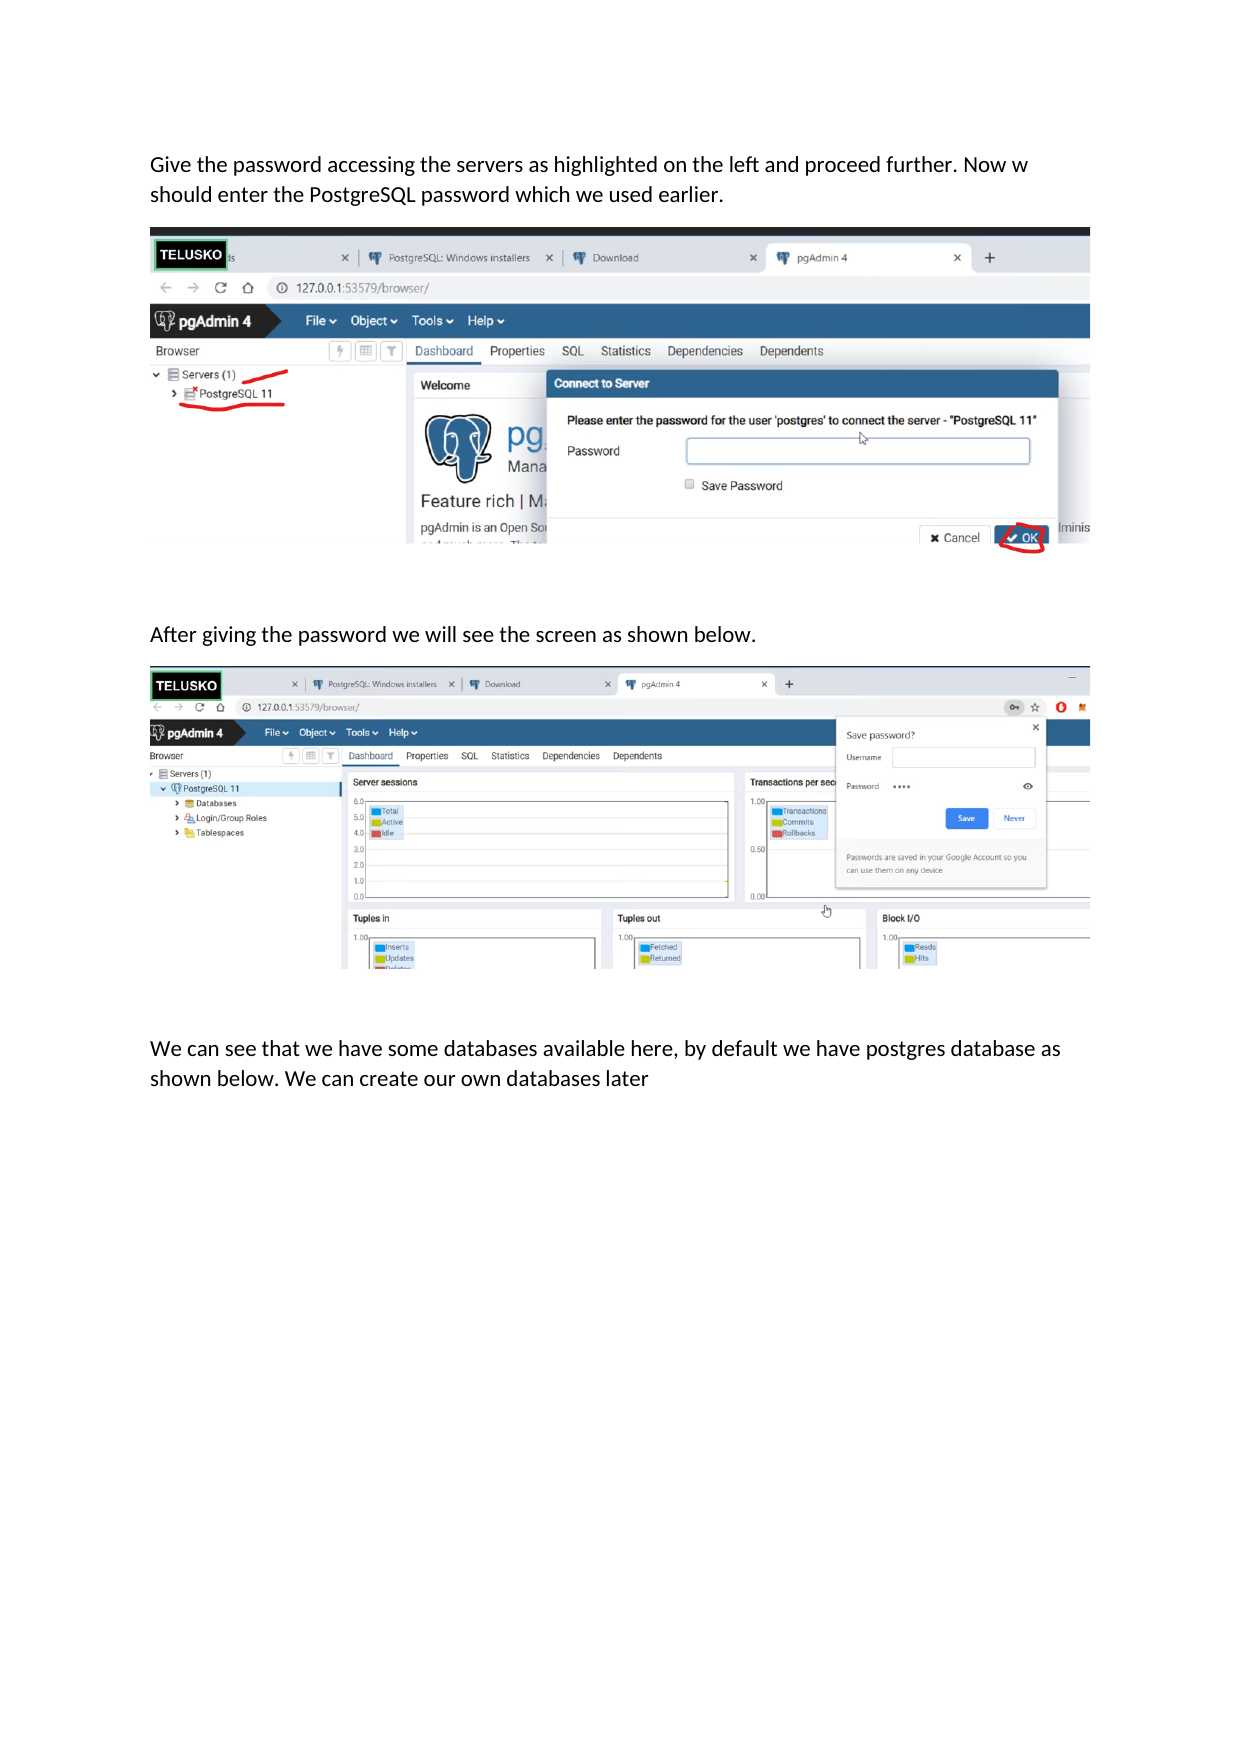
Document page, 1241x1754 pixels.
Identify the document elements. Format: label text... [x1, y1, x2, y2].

text We can see that we have some databases available here, by default we have postgres database as shown below. We can create our own databases later [150, 1034, 1090, 1092]
text After giving the password we will see the screen as shown below. [150, 620, 1090, 648]
picture [150, 227, 1091, 554]
text Give the password accessing the servers as highlighted on the left and proceed further. Now w should enter the PostgreSQL password which we used earlier. [150, 150, 1090, 208]
picture [150, 666, 1091, 969]
